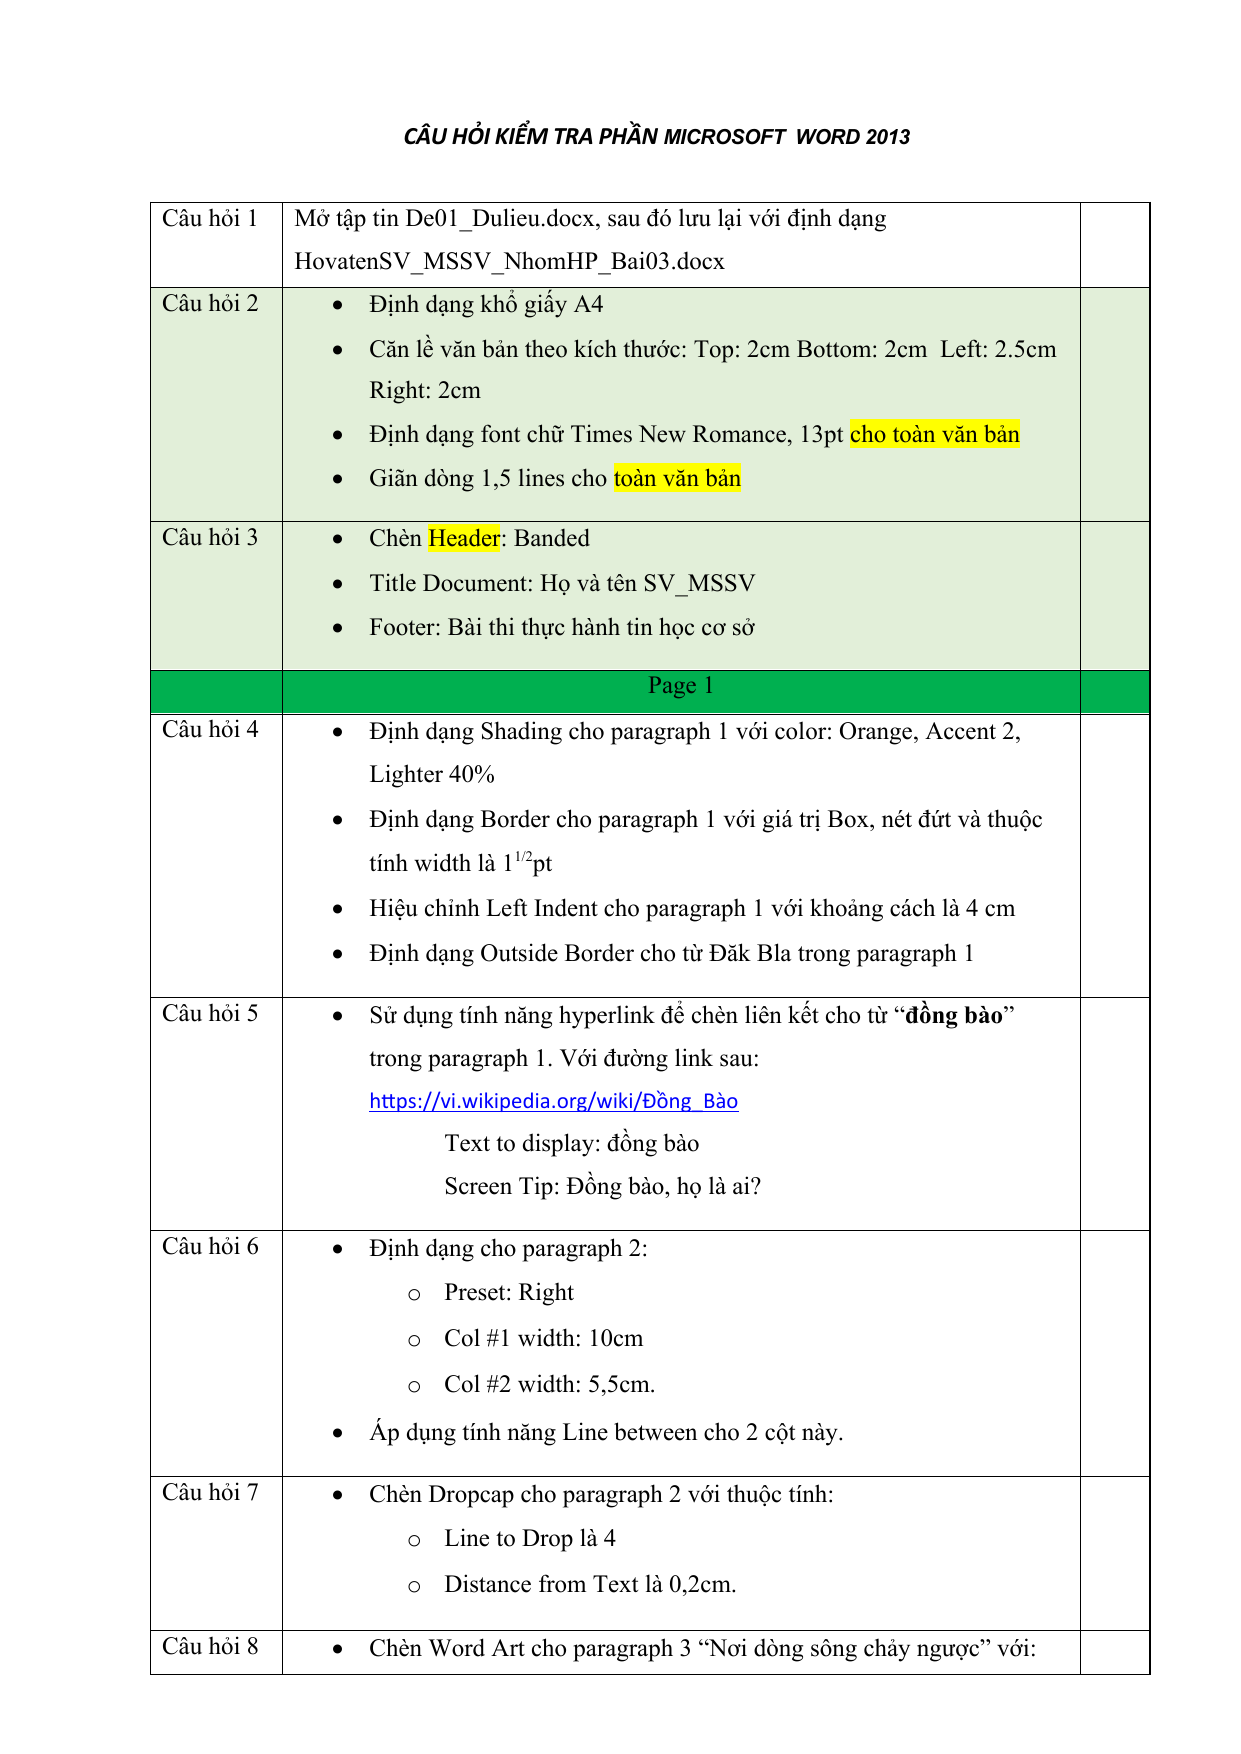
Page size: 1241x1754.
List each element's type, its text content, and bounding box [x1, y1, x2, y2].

table_cell [1081, 998, 1149, 1230]
table_cell Câu hỏi 7 [151, 1477, 282, 1630]
table_cell Câu hỏi 3 [151, 522, 282, 669]
table_cell [1081, 715, 1149, 997]
table_cell Chèn Header: Banded Title Document: Họ và tên SV_MSSV Footer: Bài thi thực hành tin học cơ sở [283, 522, 1080, 669]
table_cell Page 1 [283, 671, 1080, 713]
table_cell Sử dụng tính năng hyperlink để chèn liên kết cho từ “đồng bào” trong paragraph 1. Với đường link sau: https://vi.wikipedia.org/wiki/Đồng_Bào Text to display: đồng bào Screen Tip: Đồng bào, họ là ai? [283, 998, 1080, 1230]
table_cell [1081, 1231, 1149, 1476]
table_cell [1081, 288, 1149, 521]
text CÂU HỎI KIỂM TRA PHẦN MICROSOFT WORD 2013 [150, 120, 1165, 151]
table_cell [283, 1631, 1080, 1674]
table_cell Chèn Dropcap cho paragraph 2 với thuộc tính: Line to Drop là 4 Distance from Text là 0,2cm. [283, 1477, 1080, 1630]
table_cell Câu hỏi 6 [151, 1231, 282, 1476]
table_cell [1081, 522, 1149, 669]
table_cell [151, 671, 282, 713]
table_cell [1081, 1477, 1149, 1630]
table_cell [1081, 1631, 1149, 1674]
table_cell Định dạng cho paragraph 2: Preset: Right Col #1 width: 10cm Col #2 width: 5,5cm. Áp dụng tính năng Line between cho 2 cột này. [283, 1231, 1080, 1476]
table_header Mở tập tin De01_Dulieu.docx, sau đó lưu lại với định dạng HovatenSV_MSSV_NhomHP_Bai03.docx [283, 203, 1080, 287]
table_cell Câu hỏi 2 [151, 288, 282, 521]
table_cell Câu hỏi 4 [151, 715, 282, 997]
table_header [1081, 203, 1149, 287]
table_header Câu hỏi 1 [151, 203, 282, 287]
table_cell Câu hỏi 5 [151, 998, 282, 1230]
table_cell Định dạng khổ giấy A4 Căn lề văn bản theo kích thước: Top: 2cm Bottom: 2cm Left: 2.5cm Right: 2cm Định dạng font chữ Times New Romance, 13pt cho toàn văn bản Giãn dòng 1,5 lines cho toàn văn bản [283, 288, 1080, 521]
table_cell Định dạng Shading cho paragraph 1 với color: Orange, Accent 2, Lighter 40% Định dạng Border cho paragraph 1 với giá trị Box, nét đứt và thuộc tính width là 11/2pt Hiệu chỉnh Left Indent cho paragraph 1 với khoảng cách là 4 cm Định dạng Outside Border cho từ Đăk Bla trong paragraph 1 [283, 715, 1080, 997]
table_cell [1081, 671, 1149, 713]
table_cell Câu hỏi 8 [151, 1631, 282, 1674]
